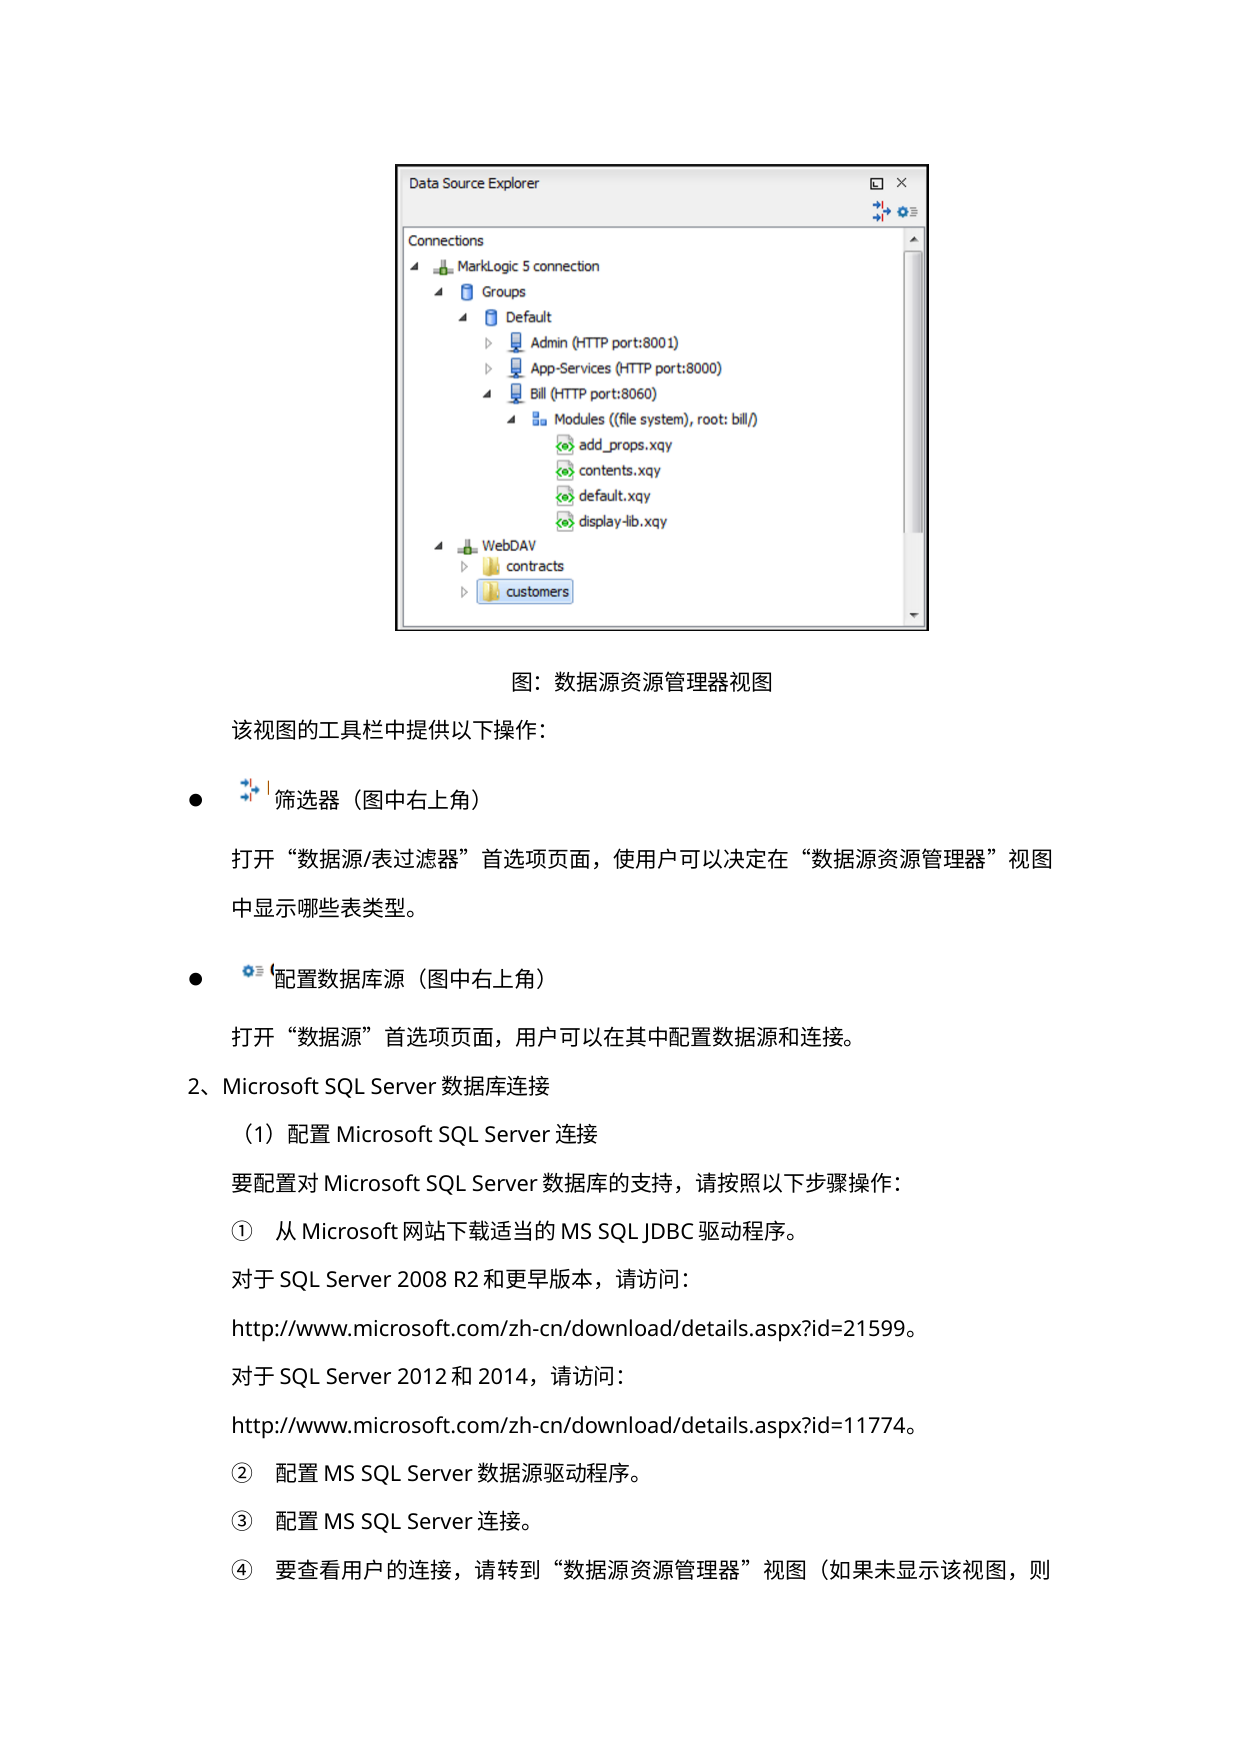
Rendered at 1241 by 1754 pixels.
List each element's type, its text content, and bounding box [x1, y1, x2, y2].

picture [382, 162, 946, 639]
text 要配置对Microsoft SQL Server数据库的支持，请按照以下步骤操作： [187, 1165, 1053, 1198]
text 打开“数据源”首选项页面，用户可以在其中配置数据源和连接。 2、Microsoft SQL Server数据库连接 [187, 1020, 1053, 1101]
text 图：数据源资源管理器视图 [231, 664, 1053, 697]
text 对于SQL Server 2008 R2和更早版本，请访问： [231, 1262, 1053, 1294]
text 该视图的工具栏中提供以下操作： [231, 713, 1053, 745]
picture [231, 949, 274, 987]
text http://www.microsoft.com/zh-cn/download/details.aspx?id=21599。 [231, 1310, 1053, 1343]
text 打开“数据源/表过滤器”首选项页面，使用户可以决定在“数据源资源管理器”视图中显示哪些表类型。 [231, 842, 1053, 923]
list 筛选器（图中右上角） [187, 761, 1053, 826]
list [187, 1552, 1053, 1585]
text 对于SQL Server 2012和2014，请访问：http://www.microsoft.com/zh-cn/download/details.aspx?id=11774。 [231, 1358, 1053, 1440]
list 配置Microsoft SQL Server连接 [231, 1117, 1053, 1149]
list 从Microsoft网站下载适当的MS SQL JDBC驱动程序。 [187, 1213, 1053, 1246]
list 配置MS SQL Server连接。 [187, 1504, 1053, 1536]
picture [231, 772, 269, 809]
list 配置数据库源（图中右上角） [187, 939, 1053, 1004]
list 配置MS SQL Server数据源驱动程序。 [187, 1456, 1053, 1488]
